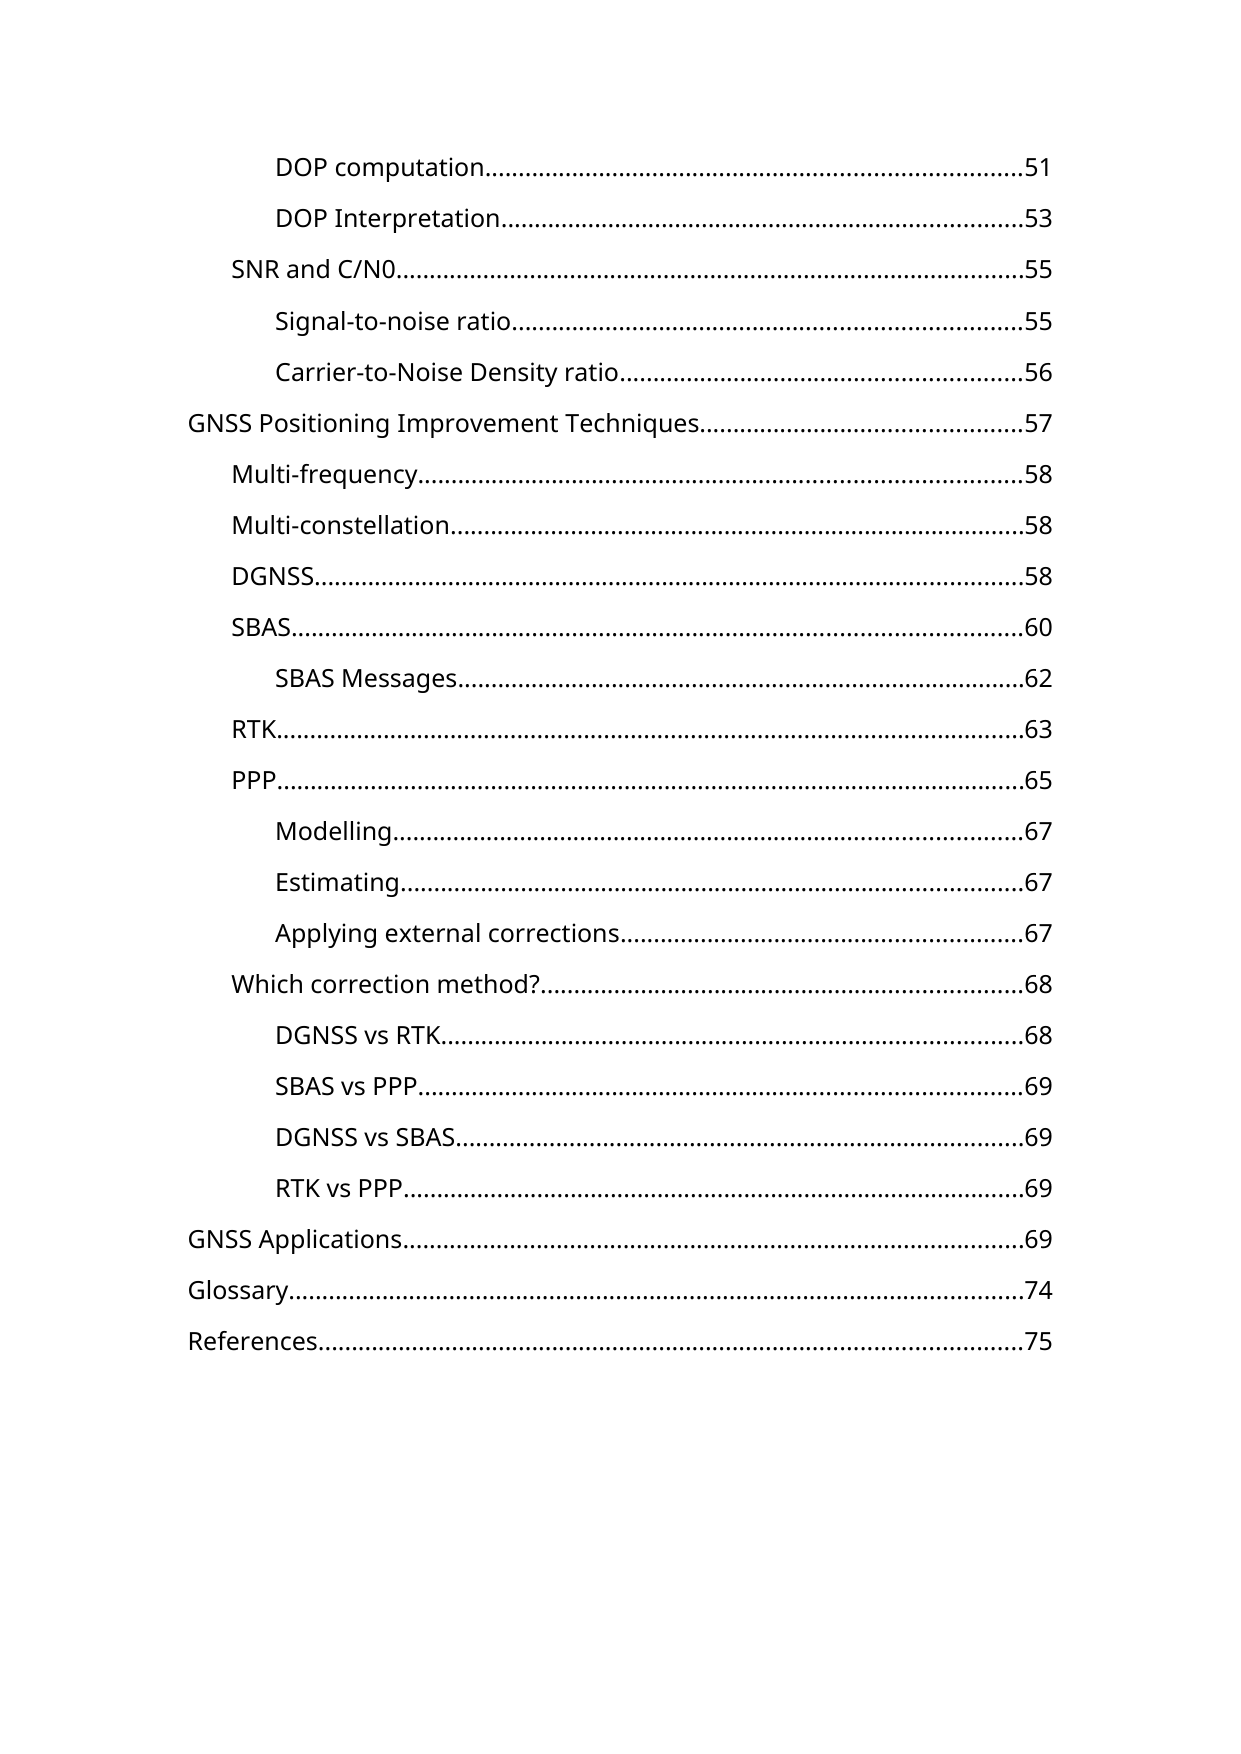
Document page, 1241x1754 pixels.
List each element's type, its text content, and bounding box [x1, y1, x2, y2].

text RTK 63 [231, 711, 1053, 746]
text Modelling 67 [275, 813, 1053, 848]
text GNSS Positioning Improvement Techniques 57 [187, 405, 1053, 439]
text Estimating 67 [275, 864, 1053, 899]
text GNSS Applications 69 [187, 1222, 1053, 1256]
text DOP computation 51 [275, 150, 1053, 184]
text Signal-to-noise ratio 55 [275, 303, 1053, 337]
text References 75 [187, 1324, 1053, 1358]
text DOP Interpretation 53 [275, 201, 1053, 235]
text Glossary 74 [187, 1273, 1053, 1307]
text SBAS vs PPP 69 [275, 1069, 1053, 1103]
text DGNSS vs RTK 68 [275, 1018, 1053, 1052]
text SNR and C/N0 55 [231, 252, 1053, 286]
text PPP 65 [231, 762, 1053, 797]
text RTK vs PPP 69 [275, 1171, 1053, 1205]
text Applying external corrections 67 [275, 916, 1053, 950]
text SBAS 60 [231, 609, 1053, 643]
text Multi-frequency 58 [231, 456, 1053, 490]
text Carrier-to-Noise Density ratio 56 [275, 354, 1053, 388]
text DGNSS 58 [231, 558, 1053, 592]
text Multi-constellation 58 [231, 507, 1053, 541]
text DGNSS vs SBAS 69 [275, 1120, 1053, 1154]
text SBAS Messages 62 [275, 660, 1053, 694]
text Which correction method? 68 [231, 967, 1053, 1001]
